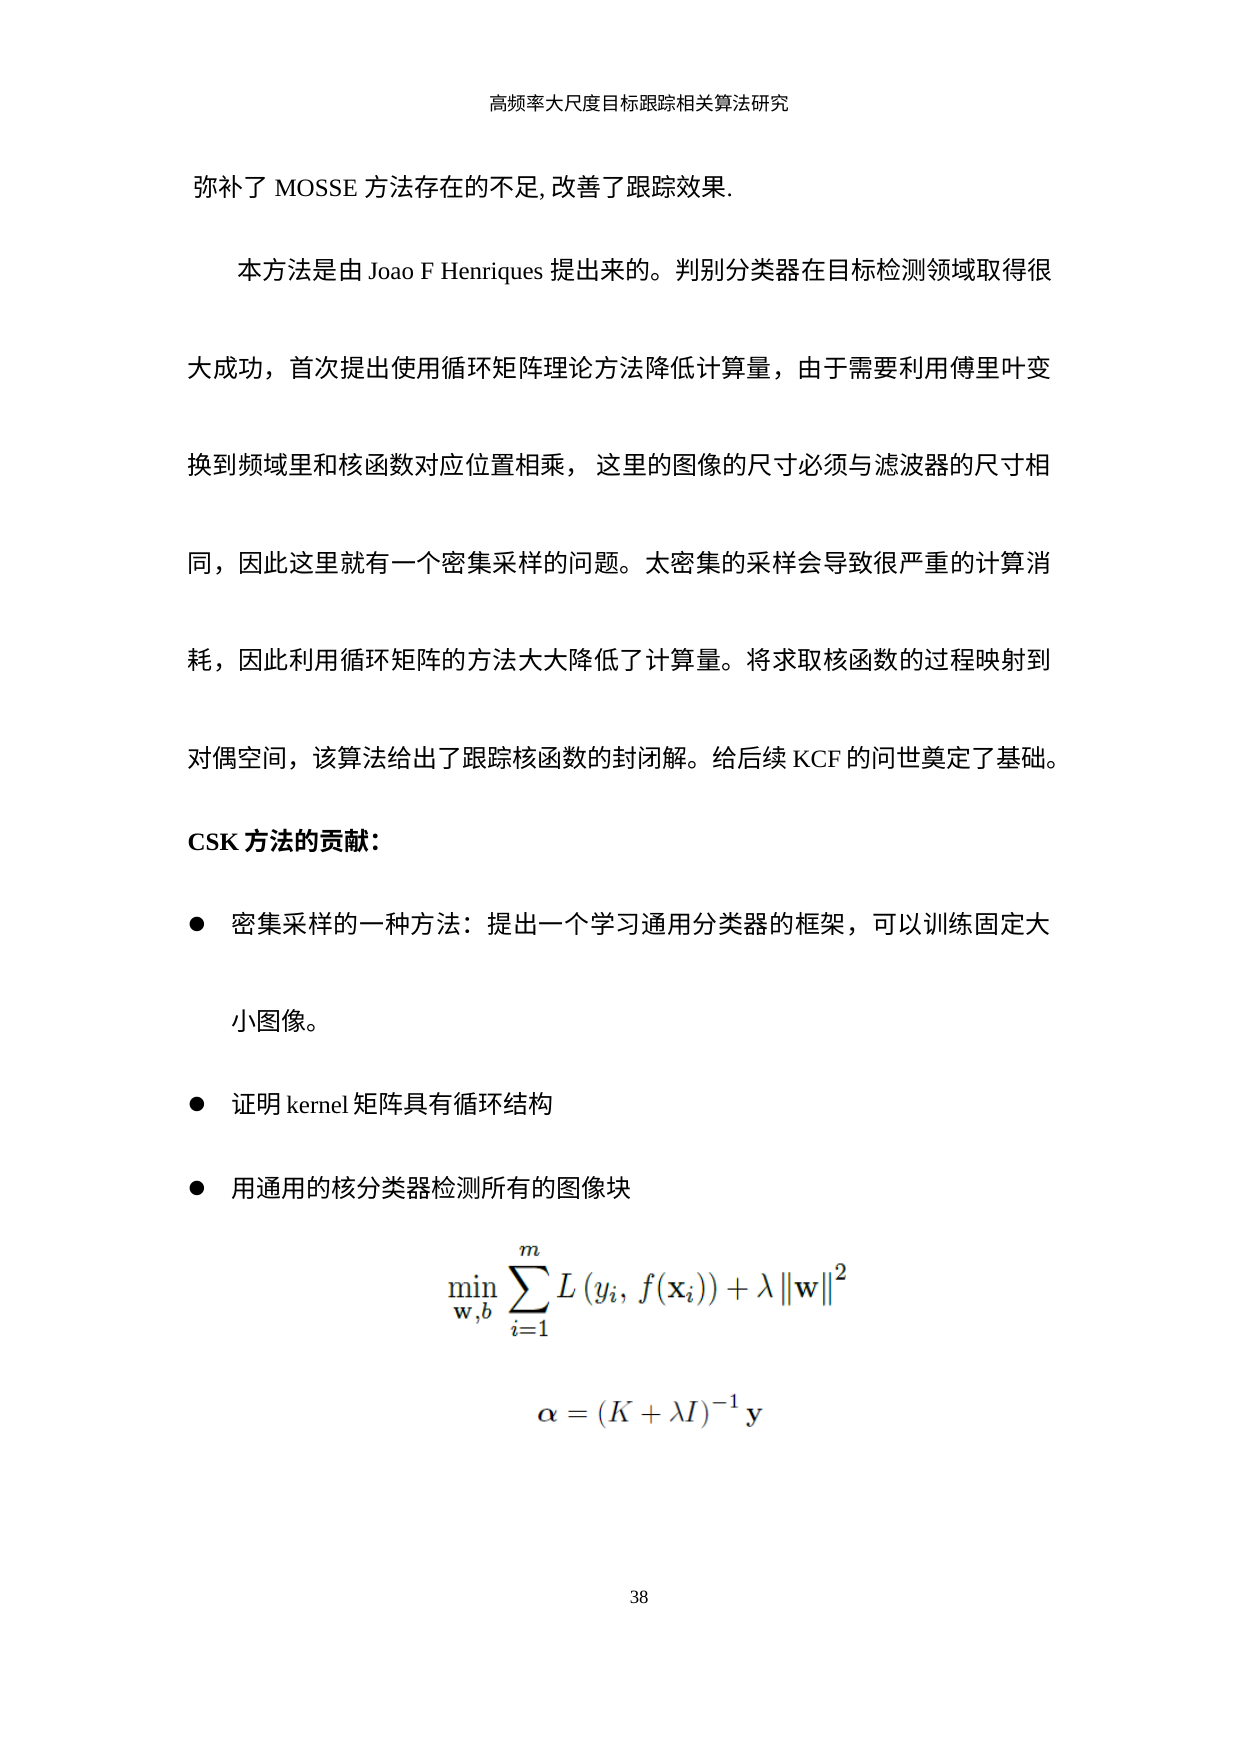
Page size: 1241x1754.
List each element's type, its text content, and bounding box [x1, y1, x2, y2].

list 密集采样的一种方法：提出一个学习通用分类器的框架，可以训练固定大小图像。 [187, 890, 1053, 1052]
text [187, 153, 1053, 218]
text CSK方法的贡献： [187, 807, 1053, 872]
picture [429, 1236, 855, 1355]
text 本方法是由Joao F Henriques 提出来的。判别分类器在目标检测领域取得很大成功，首次提出使用循环矩阵理论方法降低计算量，由于需要利用傅里叶变换到频域里和核函数对应位置相乘， 这里的图像的尺寸必须与滤波器的尺寸相同，因此这里就有一个密集采样的问题。太密集的采样会导致很严重的计算消耗，因此利用循环矩阵的方法大大降低了计算量。将求取核函数的过程映射到对偶空间，该算法给出了跟踪核函数的封闭解。给后续KCF的问世奠定了基础。 [187, 236, 1053, 789]
list 用通用的核分类器检测所有的图像块 [187, 1154, 1053, 1219]
picture [518, 1381, 765, 1446]
list 证明kernel矩阵具有循环结构 [187, 1071, 1053, 1136]
